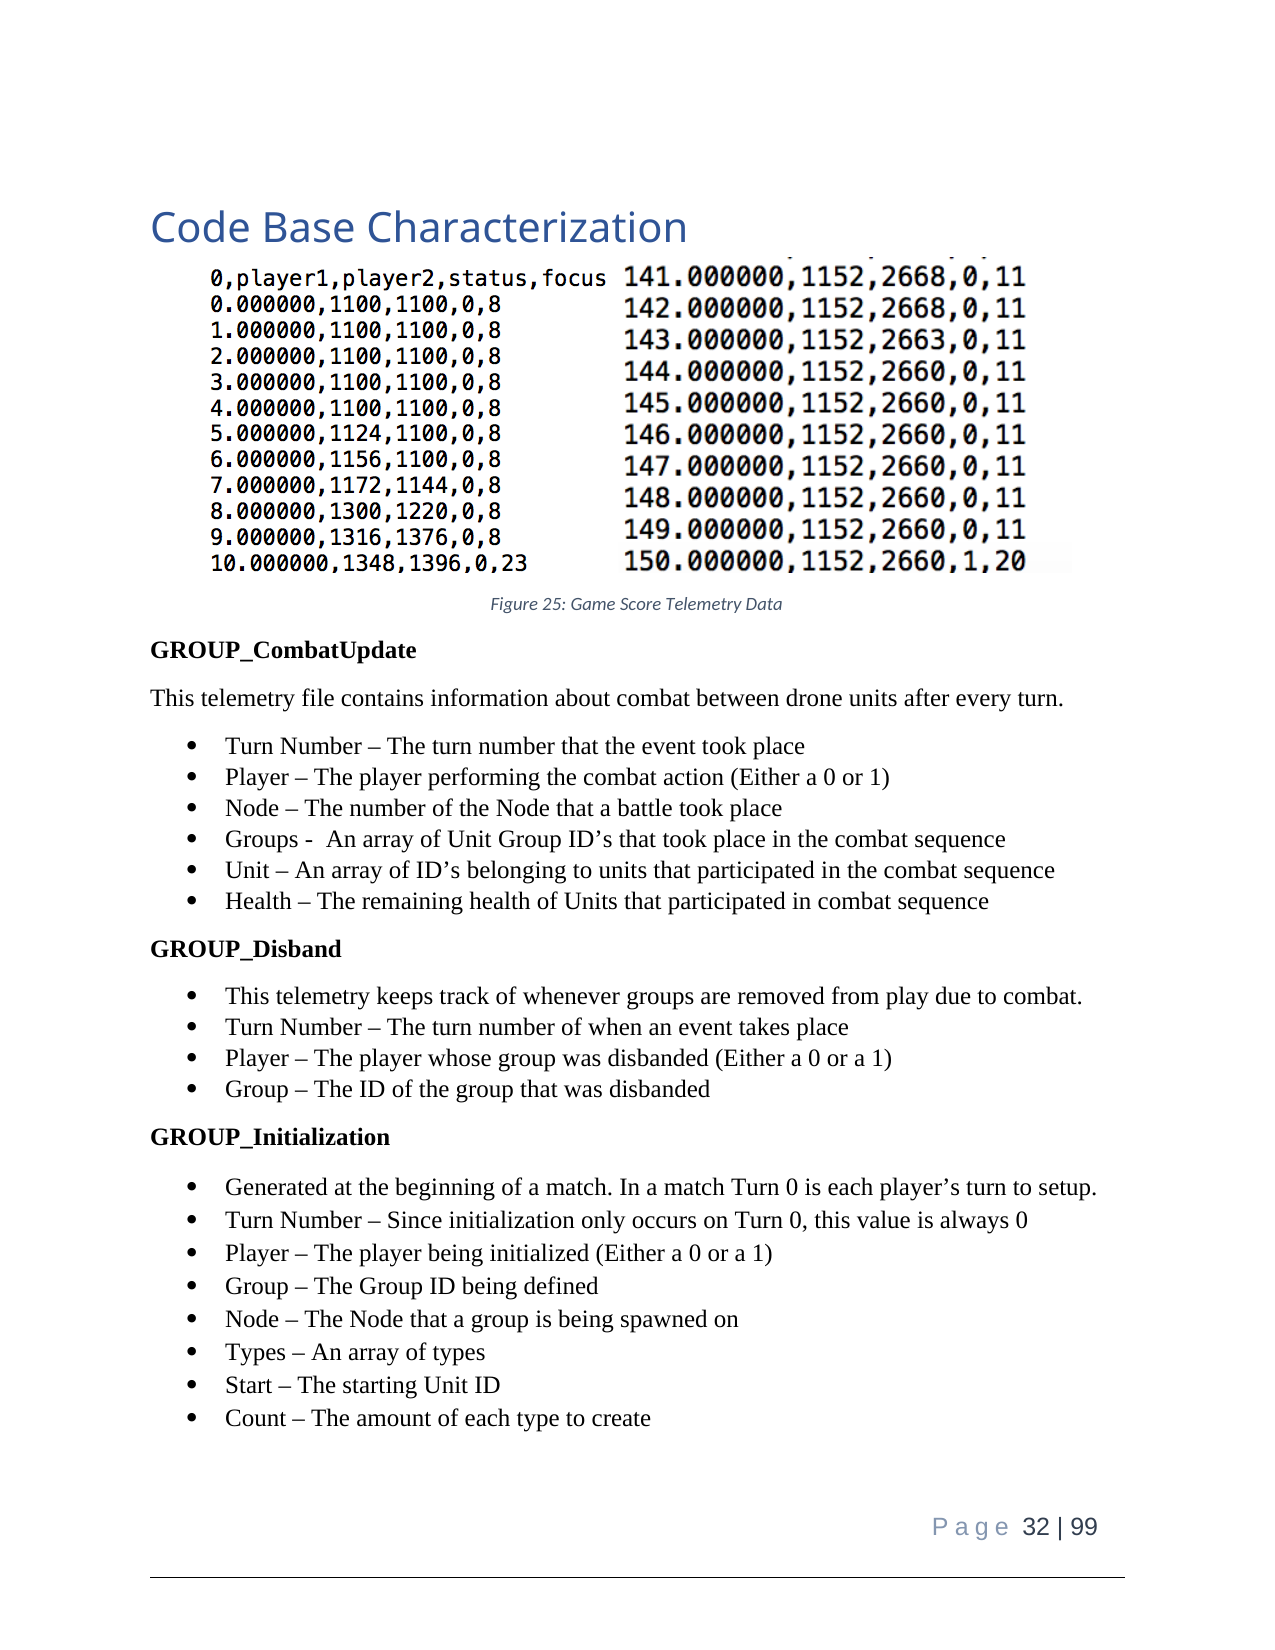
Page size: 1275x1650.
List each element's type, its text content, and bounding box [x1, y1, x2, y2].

list Count – The amount of each type to create [187, 1403, 1125, 1432]
text This telemetry file contains information about combat between drone units after every turn. [150, 683, 1125, 712]
text GROUP_CombatUpdate [150, 635, 1125, 664]
list This telemetry keeps track of whenever groups are removed from play due to combat. [187, 981, 1125, 1010]
list Generated at the beginning of a match. In a match Turn 0 is each player’s turn to setup. [187, 1172, 1125, 1201]
list Group – The Group ID being defined [187, 1271, 1125, 1300]
list Unit – An array of ID’s belonging to units that participated in the combat sequence [187, 855, 1125, 884]
list Group – The ID of the group that was disbanded [187, 1074, 1125, 1103]
list Start – The starting Unit ID [187, 1370, 1125, 1399]
text Figure 25: Game Score Telemetry Data [150, 592, 1125, 614]
text Code Base Characterization [150, 198, 1125, 254]
list Node – The Node that a group is being spawned on [187, 1304, 1125, 1333]
list Player – The player whose group was disbanded (Either a 0 or a 1) [187, 1043, 1125, 1072]
list Groups - An array of Unit Group ID’s that took place in the combat sequence [187, 824, 1125, 853]
list Health – The remaining health of Units that participated in combat sequence [187, 886, 1125, 915]
list Node – The number of the Node that a battle took place [187, 793, 1125, 822]
picture [203, 257, 1072, 573]
list Player – The player being initialized (Either a 0 or a 1) [187, 1238, 1125, 1267]
text GROUP_Initialization [150, 1122, 1125, 1151]
list Turn Number – The turn number of when an event takes place [187, 1012, 1125, 1041]
list Types – An array of types [187, 1337, 1125, 1366]
list Turn Number – The turn number that the event took place [187, 731, 1125, 759]
text GROUP_Disband [150, 934, 1125, 962]
list Turn Number – Since initialization only occurs on Turn 0, this value is always 0 [187, 1205, 1125, 1234]
list Player – The player performing the combat action (Either a 0 or 1) [187, 762, 1125, 791]
